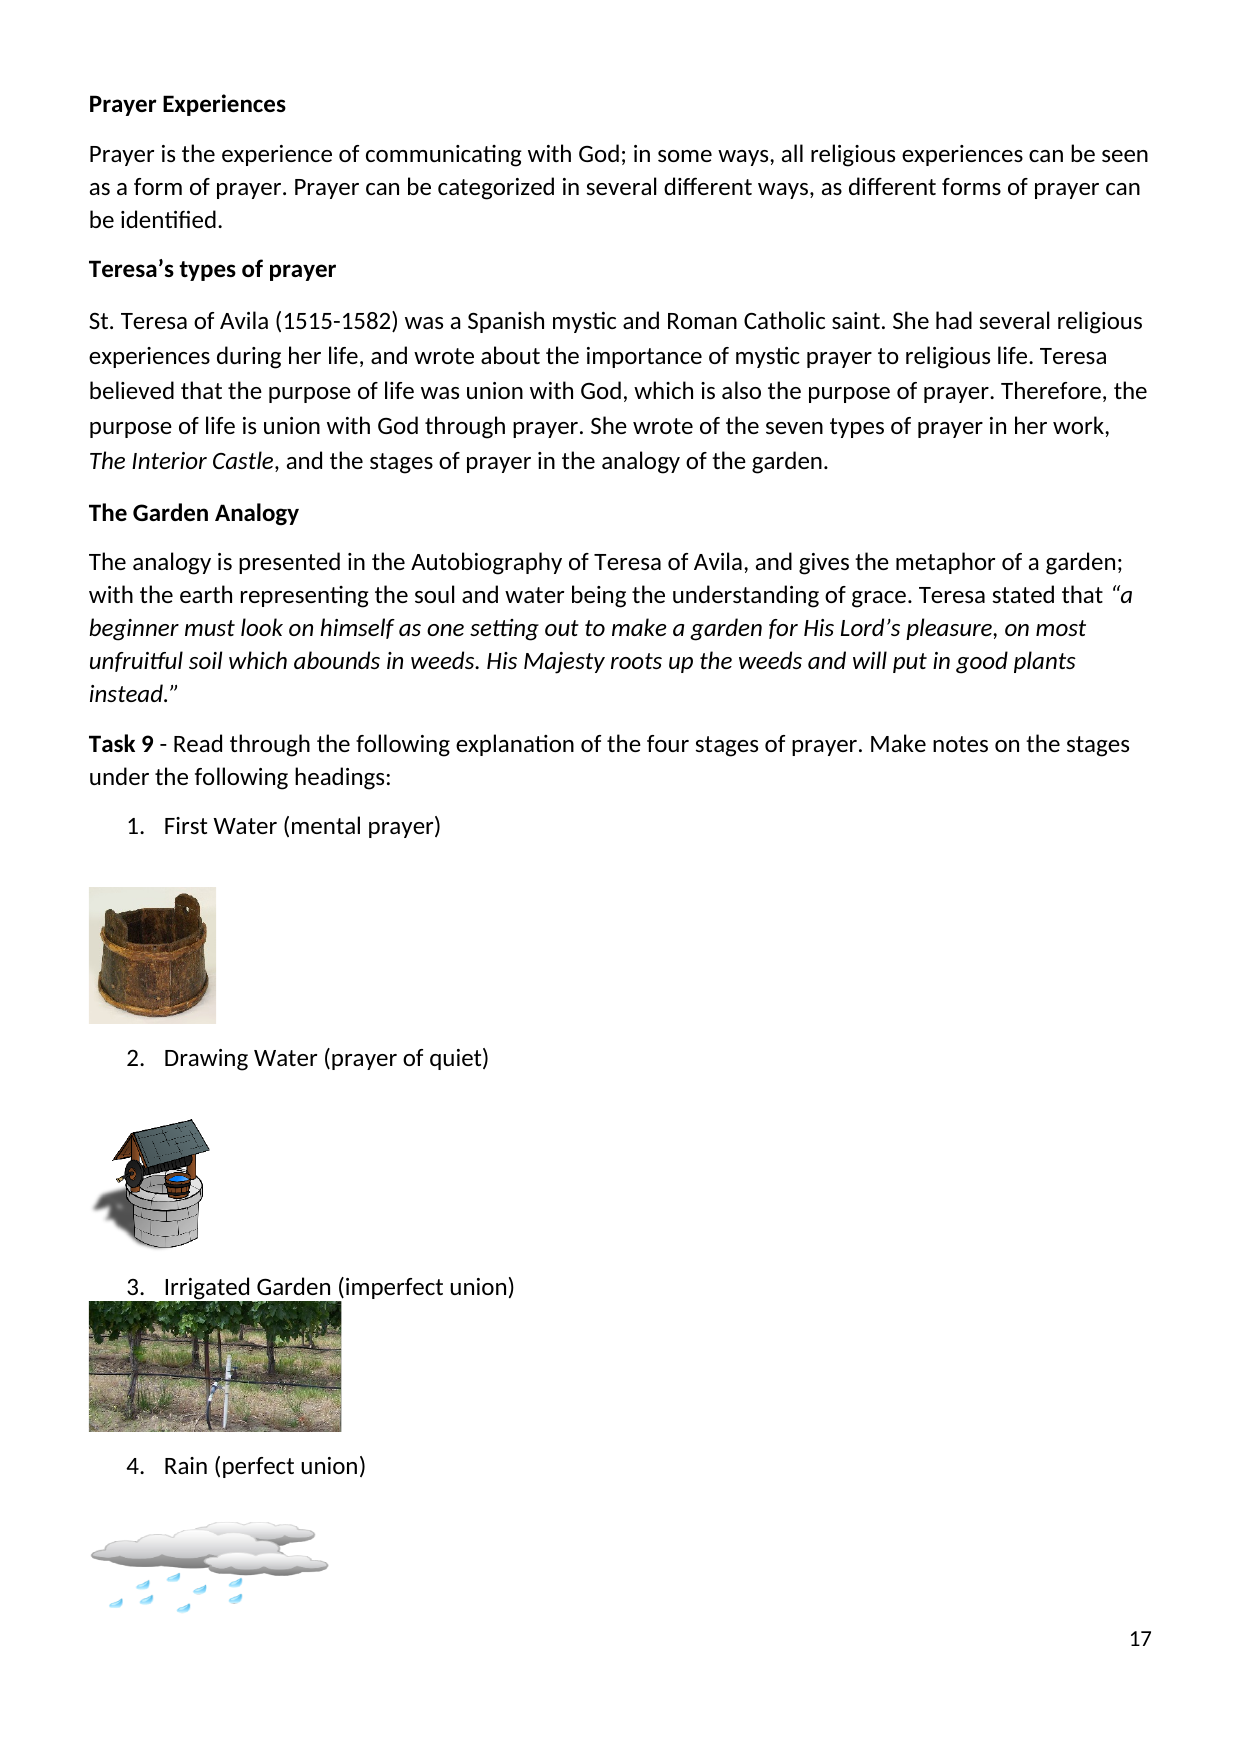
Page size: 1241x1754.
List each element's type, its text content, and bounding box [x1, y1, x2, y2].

text Teresa’s types of prayer [89, 254, 1152, 284]
picture [88, 1503, 329, 1616]
list Irrigated Garden (imperfect union) [126, 1271, 1152, 1301]
text The Garden Analogy [89, 497, 1152, 527]
text Prayer Experiences [89, 89, 1152, 119]
text Task 9 - Read through the following explanation of the four stages of prayer. Make notes on the stages under the following headings: [89, 728, 1152, 791]
picture [88, 1301, 342, 1432]
text The analogy is presented in the Autobiography of Teresa of Avila, and gives the metaphor of a garden; with the earth representing the soul and water being the understanding of grace. Teresa stated that “a beginner must look on himself as one setting out to make a garden for His Lord’s pleasure, on most unfruitful soil which abounds in weeds. His Majesty roots up the weeds and will put in good plants instead.” [89, 547, 1152, 709]
list First Water (mental prayer) [126, 810, 1152, 841]
text Prayer is the experience of communicating with God; in some ways, all religious experiences can be seen as a form of prayer. Prayer can be categorized in several different ways, as different forms of prayer can be identified. [89, 138, 1152, 234]
picture [88, 1119, 210, 1252]
text St. Teresa of Avila (1515-1582) was a Spanish mystic and Roman Catholic saint. She had several religious experiences during her life, and wrote about the importance of mystic prayer to religious life. Teresa believed that the purpose of life was union with God, which is also the purpose of prayer. Therefore, the purpose of life is union with God through prayer. She wrote of the seven types of prayer in her work, The Interior Castle, and the stages of prayer in the analogy of the garden. [89, 305, 1152, 476]
list Rain (perfect union) [126, 1450, 1152, 1481]
list Drawing Water (prayer of quiet) [126, 1042, 1152, 1073]
picture [88, 887, 217, 1024]
